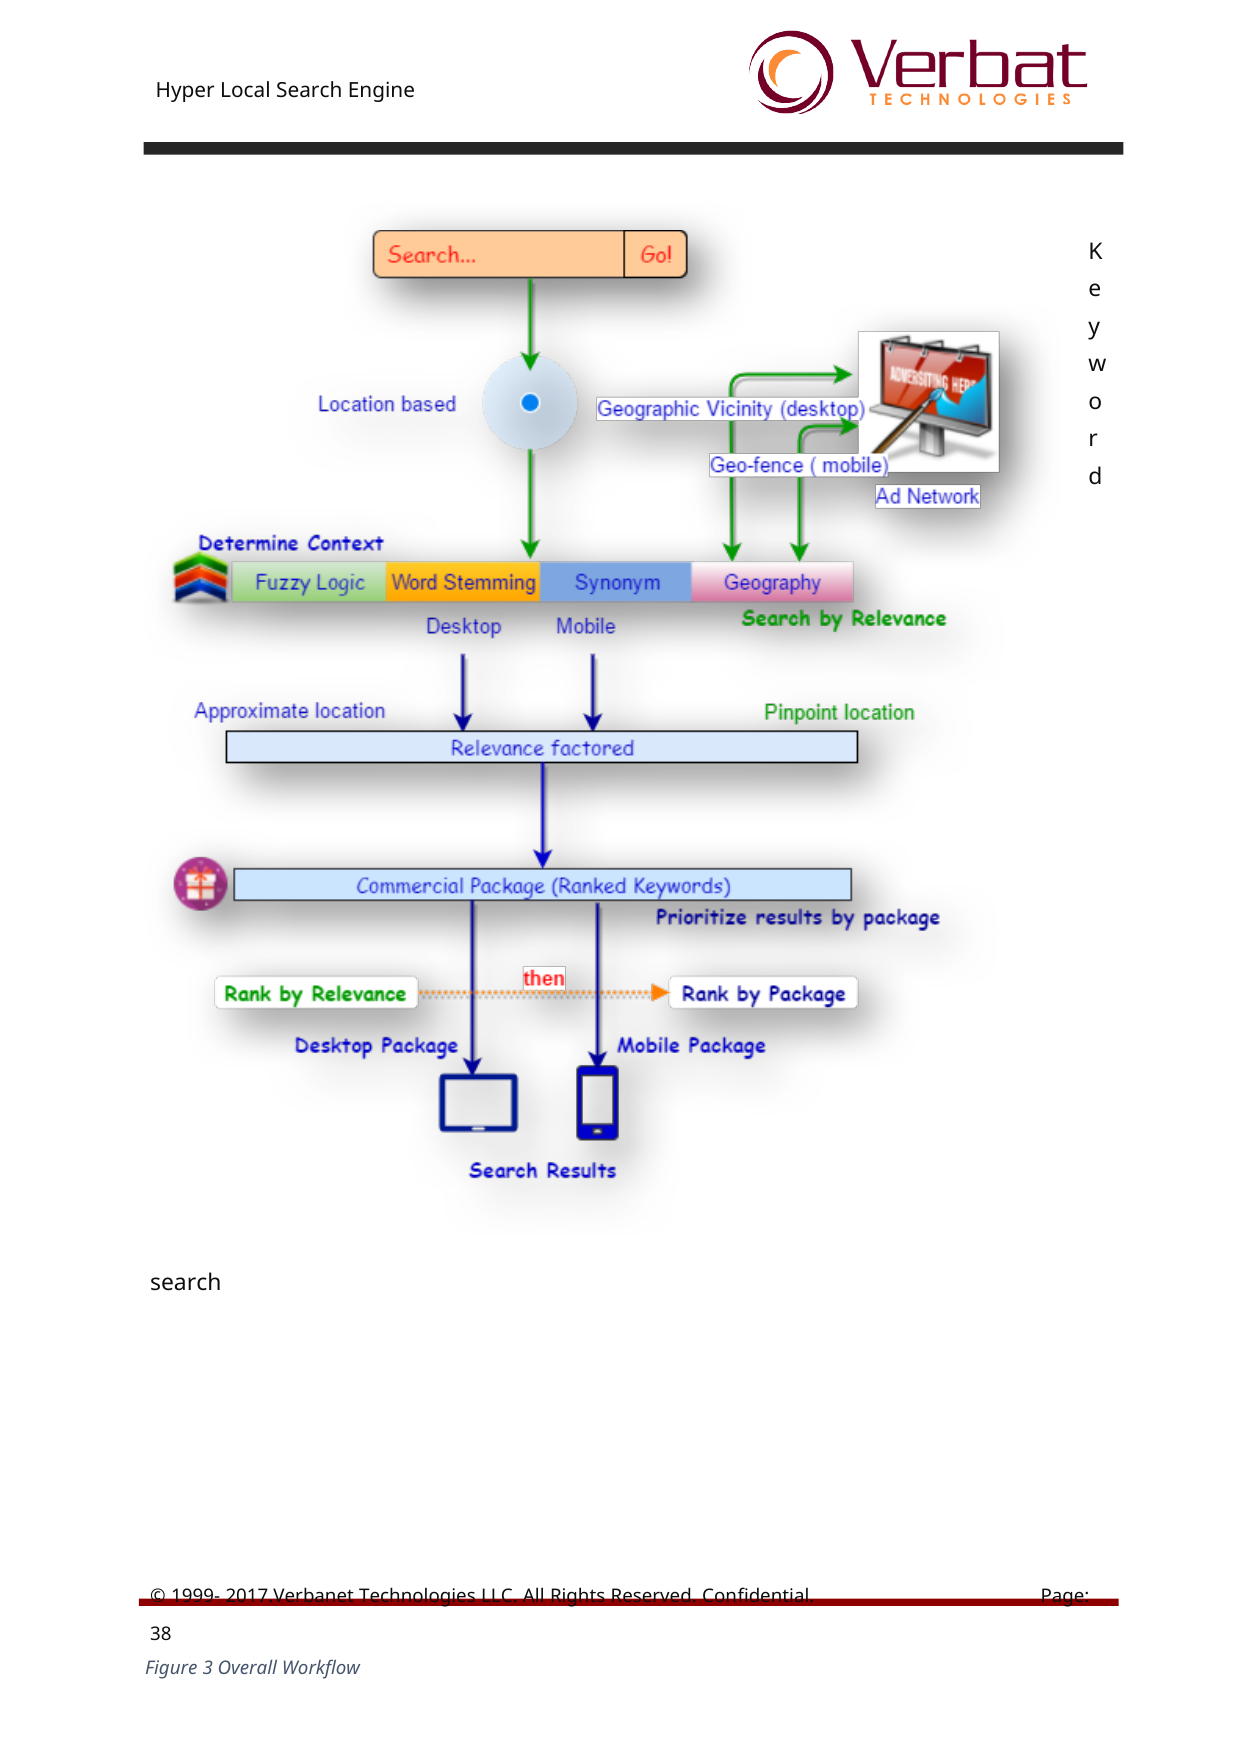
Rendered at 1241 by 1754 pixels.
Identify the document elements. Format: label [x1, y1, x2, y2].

picture [168, 230, 1001, 1186]
picture [745, 26, 1089, 114]
